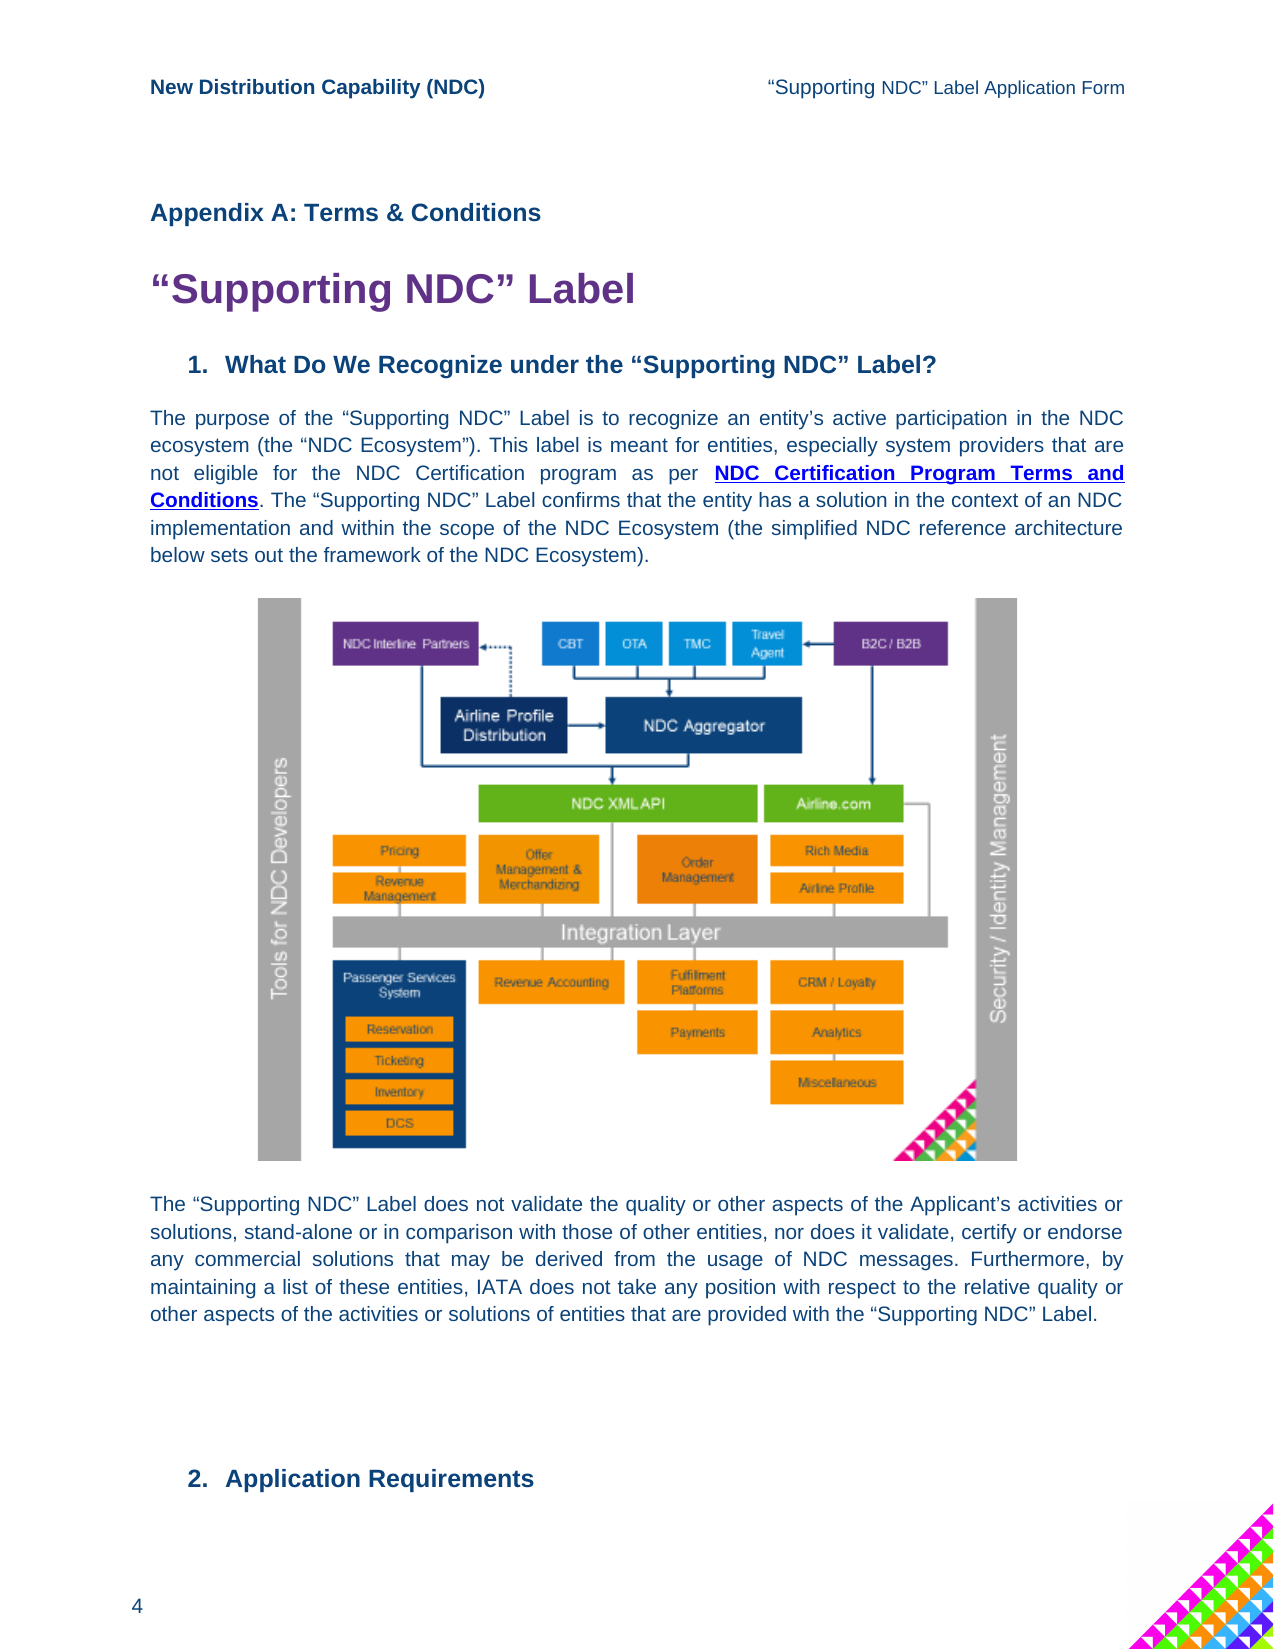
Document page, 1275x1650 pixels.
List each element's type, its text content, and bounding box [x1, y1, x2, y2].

text The “Supporting NDC” Label does not validate the quality or other aspects of the Applicant’s activities or solutions, stand-alone or in comparison with those of other entities, nor does it validate, certify or endorse any commercial solutions that may be derived from the usage of NDC messages. Furthermore, by maintaining a list of these entities, IATA does not take any position with respect to the relative quality or other aspects of the activities or solutions of entities that are provided with the “Supporting NDC” Label. [150, 1192, 1125, 1326]
list What Do We Recognize under the “Supporting NDC” Label? [187, 351, 1125, 379]
text The purpose of the “Supporting NDC” Label is to recognize an entity’s active participation in the NDC ecosystem (the “NDC Ecosystem”). This label is meant for entities, especially system providers that are not eligible for the NDC Certification program as per NDC Certification Program Terms and Conditions. The “Supporting NDC” Label confirms that the entity has a solution in the context of an NDC implementation and within the scope of the NDC Ecosystem (the simplified NDC reference architecture below sets out the framework of the NDC Ecosystem). [150, 406, 1125, 567]
list Application Requirements [187, 1464, 1125, 1492]
picture [257, 598, 1018, 1161]
text “Supporting NDC” Label [150, 264, 1125, 312]
picture [1126, 1500, 1274, 1649]
text Appendix A: Terms & Conditions [150, 198, 1125, 227]
